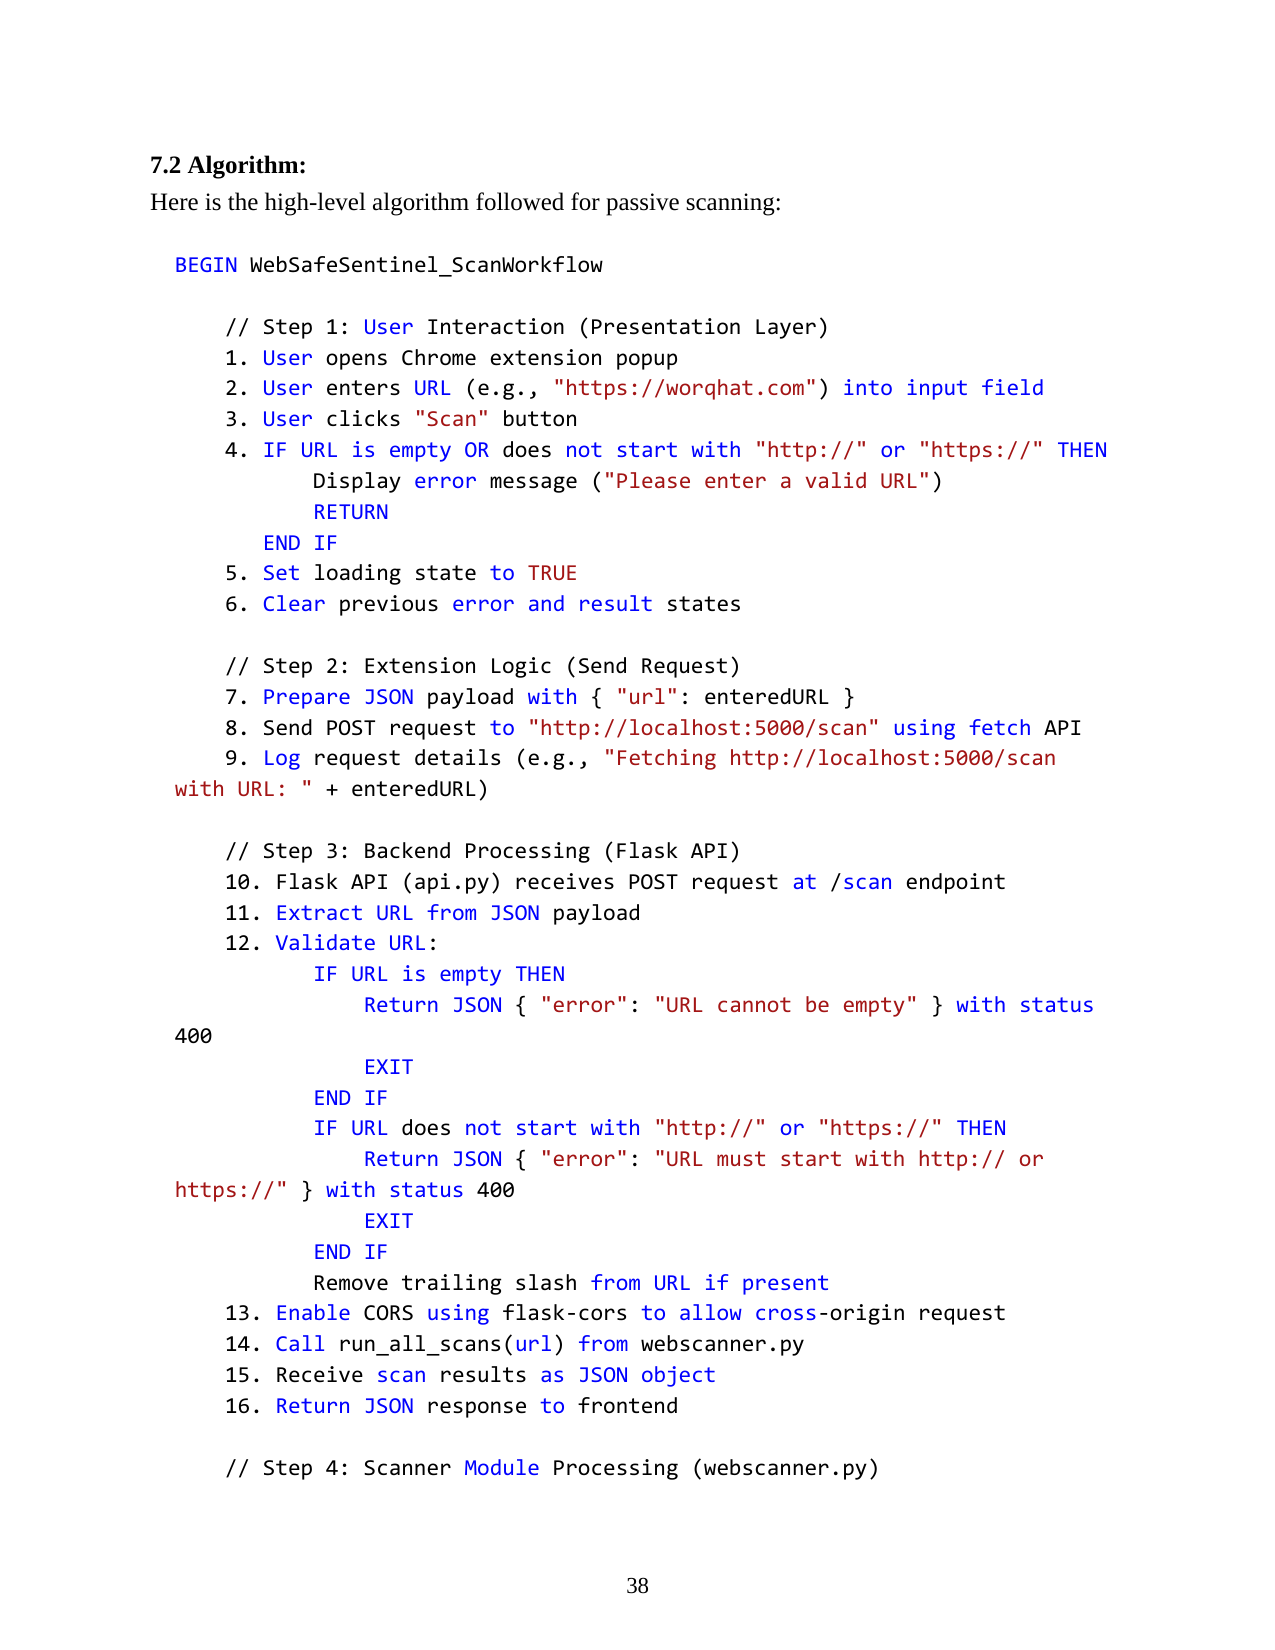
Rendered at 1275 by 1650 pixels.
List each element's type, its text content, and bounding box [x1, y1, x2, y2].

text Here is the high-level algorithm followed for passive scanning: [150, 187, 1125, 216]
subtitle 7.2 Algorithm: [150, 150, 1125, 179]
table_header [164, 241, 1125, 1491]
